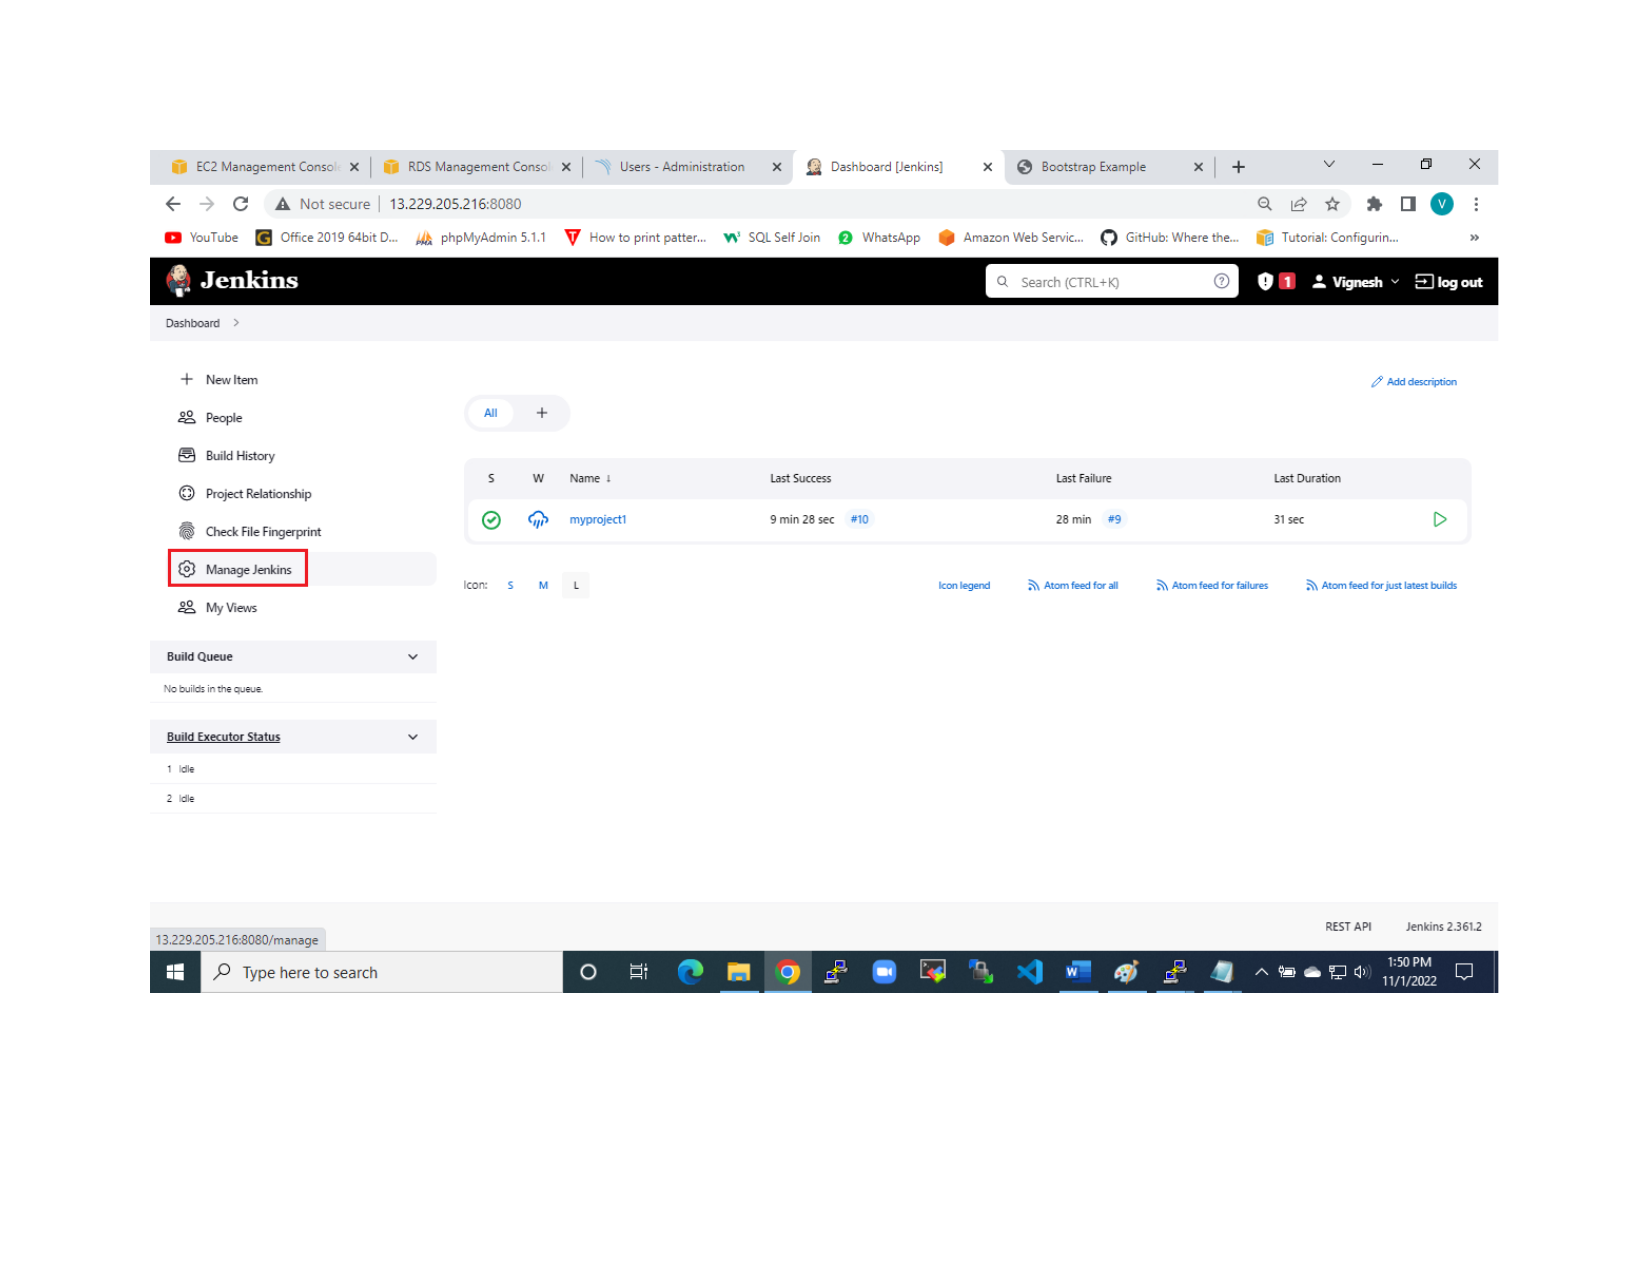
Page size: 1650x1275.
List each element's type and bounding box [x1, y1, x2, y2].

picture [150, 150, 1499, 993]
